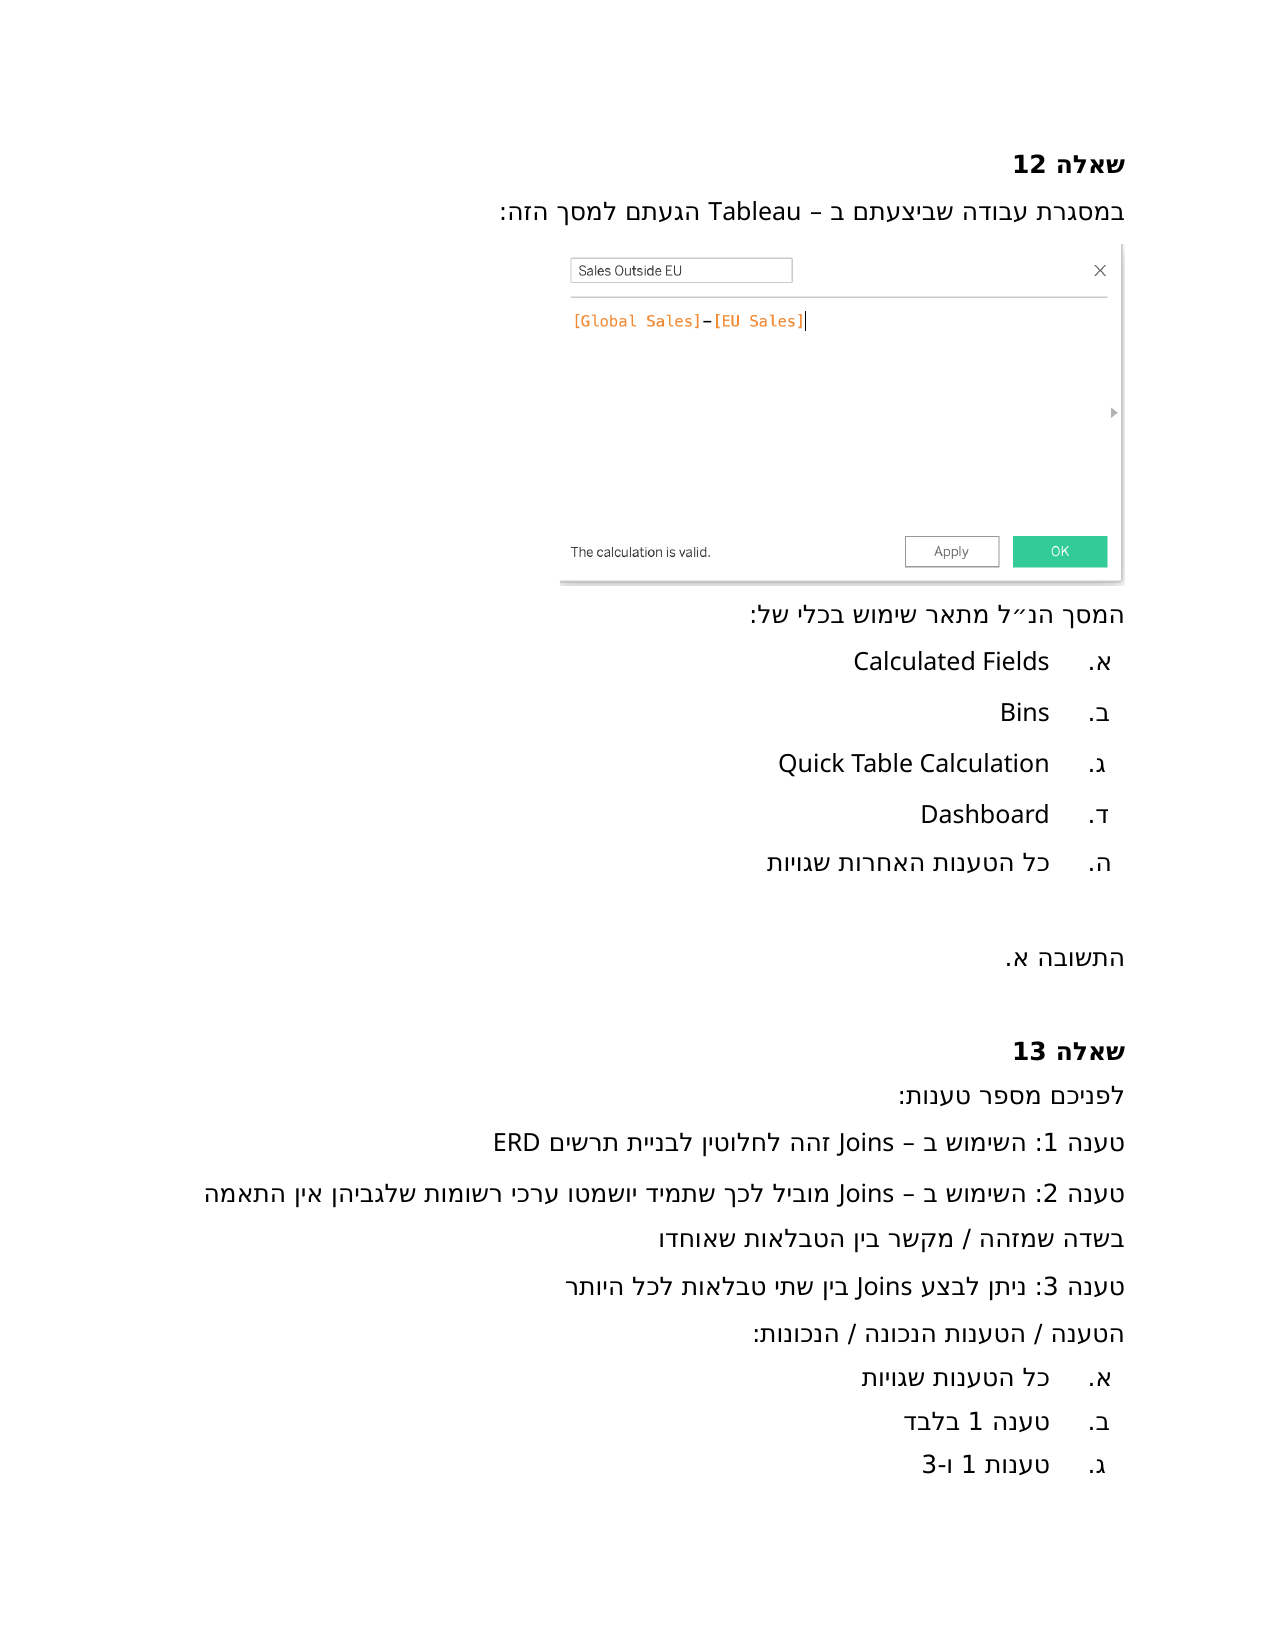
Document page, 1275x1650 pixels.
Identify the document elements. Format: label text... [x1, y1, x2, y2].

text לפניכם מספר טענות: [150, 1081, 1125, 1110]
picture [559, 244, 1125, 586]
text התשובה א. [150, 943, 1125, 972]
text טענה 2: השימוש ב – Joins מוביל לכך שתמיד יושמטו ערכי רשומות שלגביהן אין התאמה בשדה שמזהה / מקשר בין הטבלאות שאוחדו [150, 1176, 1125, 1254]
text שאלה 13 [150, 1037, 1125, 1067]
list Calculated Fields [150, 644, 1087, 678]
list כל הטענות האחרות שגויות [150, 848, 1087, 877]
text המסך הנ״ל מתאר שימוש בכלי של: [150, 600, 1125, 629]
list Dashboard [150, 797, 1087, 831]
text טענה 1: השימוש ב – Joins זהה לחלוטין לבניית תרשים ERD [150, 1125, 1125, 1159]
list כל הטענות שגויות [150, 1363, 1087, 1392]
text שאלה 12 [150, 150, 1125, 179]
text במסגרת עבודה שביצעתם ב – Tableau הגעתם למסך הזה: [150, 194, 1125, 228]
list Bins [150, 695, 1087, 729]
list טענות 1 ו-3 [150, 1451, 1087, 1480]
list Quick Table Calculation [150, 746, 1087, 780]
text טענה 3: ניתן לבצע Joins בין שתי טבלאות לכל היותר [150, 1268, 1125, 1302]
list טענה 1 בלבד [150, 1407, 1087, 1436]
text הטענה / הטענות הנכונה / הנכונות: [150, 1319, 1125, 1349]
